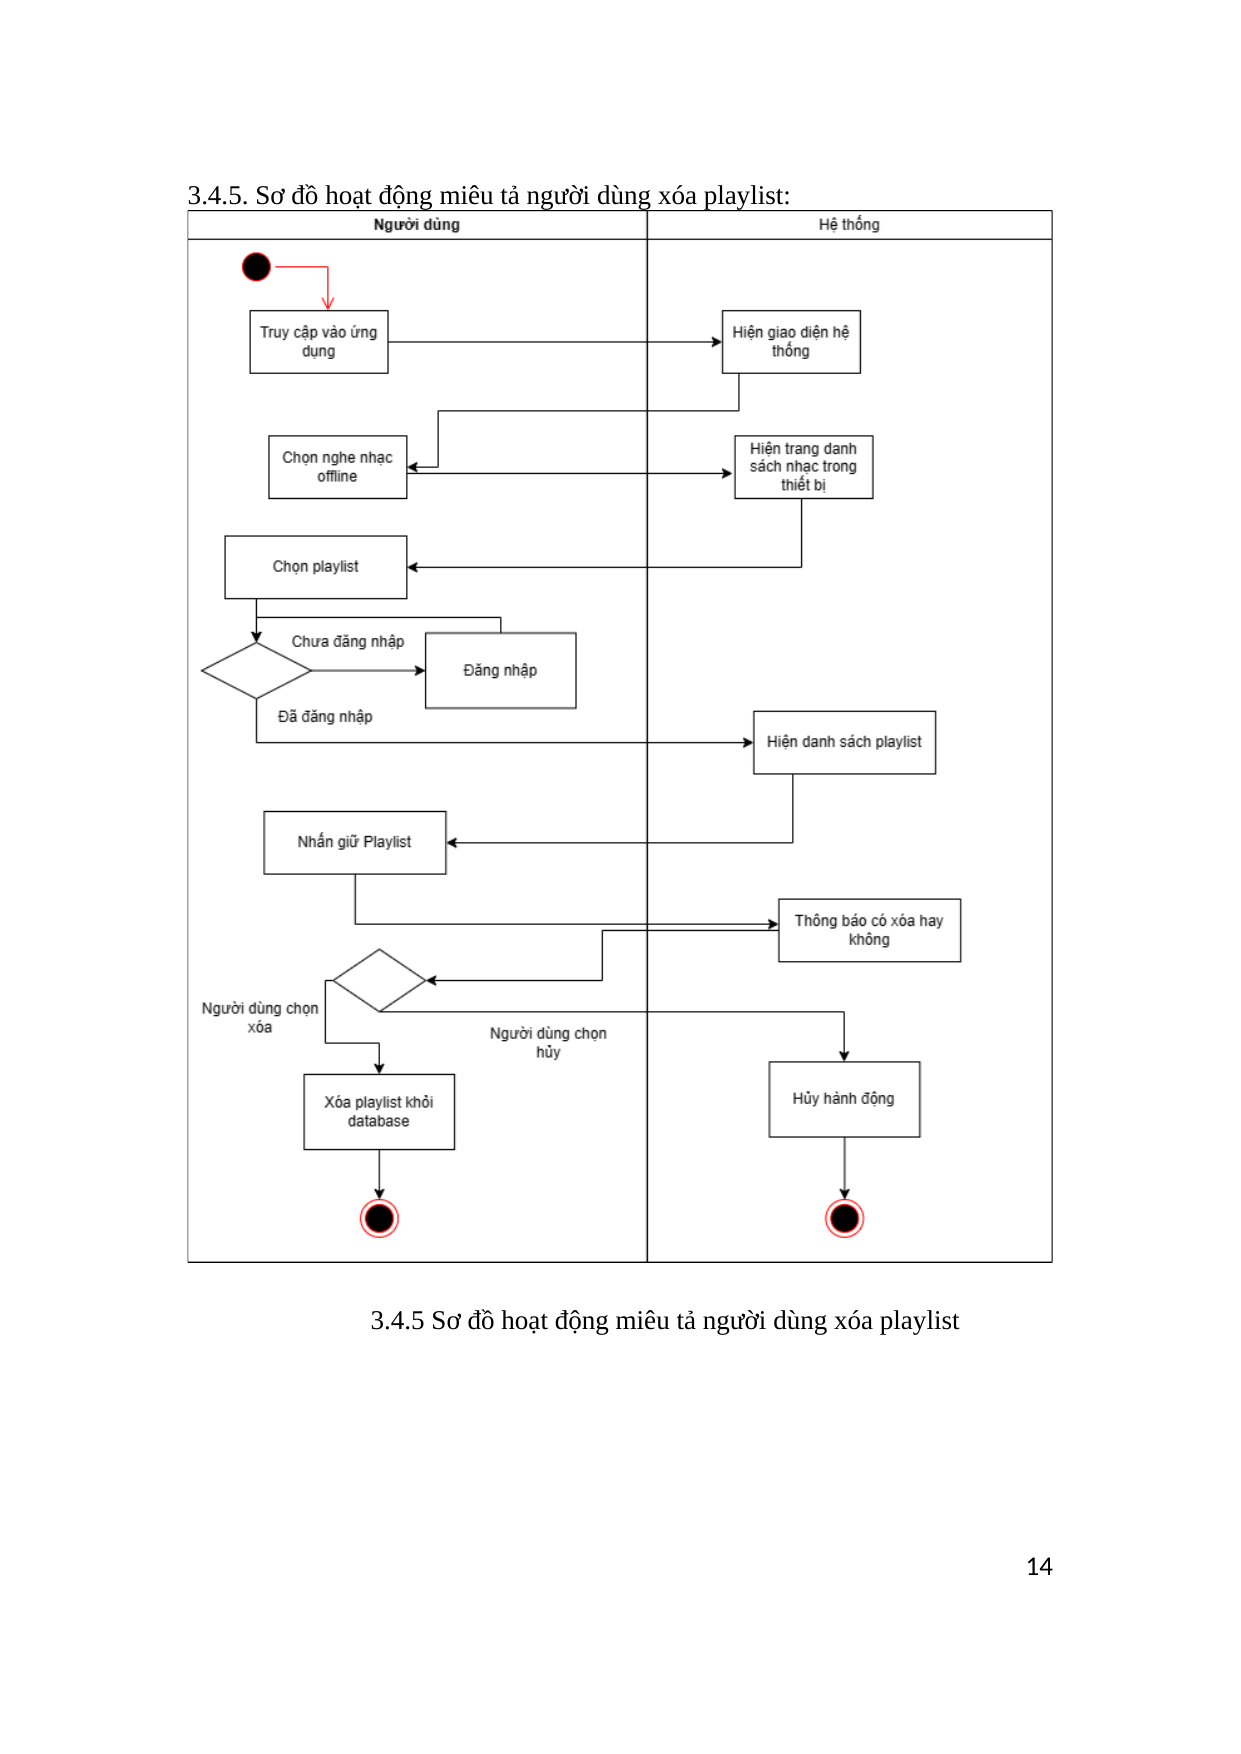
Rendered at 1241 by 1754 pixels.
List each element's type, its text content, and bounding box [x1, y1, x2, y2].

subtitle 3.4.5. Sơ đồ hoạt động miêu tả người dùng xóa playlist: [187, 179, 1053, 210]
picture [187, 210, 1053, 1263]
subtitle 3.4.5 Sơ đồ hoạt động miêu tả người dùng xóa playlist [277, 1304, 1053, 1335]
